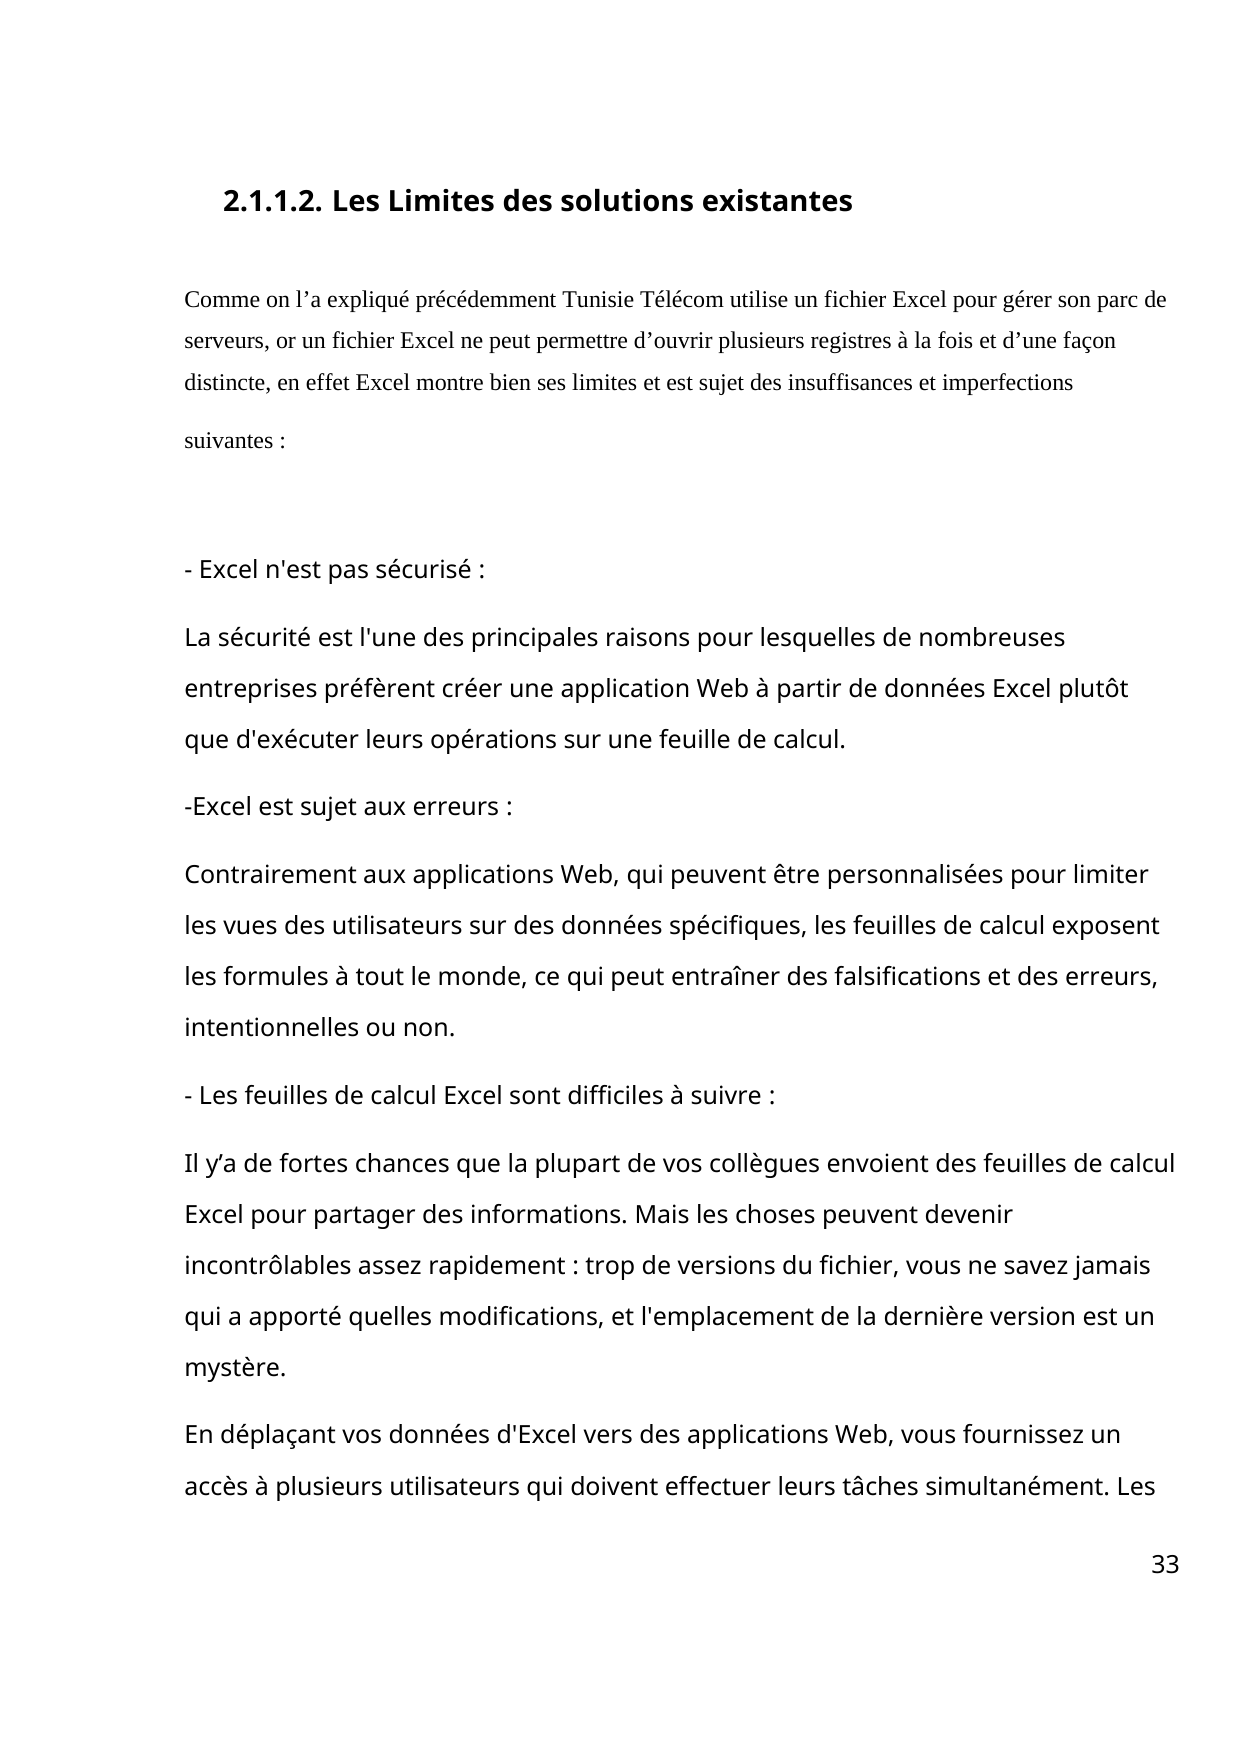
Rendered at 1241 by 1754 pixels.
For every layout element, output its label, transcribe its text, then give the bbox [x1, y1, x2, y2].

text suivantes : [184, 426, 1180, 453]
text Contrairement aux applications Web, qui peuvent être personnalisées pour limiter les vues des utilisateurs sur des données spécifiques, les feuilles de calcul exposent les formules à tout le monde, ce qui peut entraîner des falsifications et des erreurs, intentionnelles ou non. [184, 857, 1180, 1044]
text -Excel est sujet aux erreurs : [184, 789, 1180, 823]
text Il y’a de fortes chances que la plupart de vos collègues envoient des feuilles de calcul Excel pour partager des informations. Mais les choses peuvent devenir incontrôlables assez rapidement : trop de versions du fichier, vous ne savez jamais qui a apporté quelles modifications, et l'emplacement de la dernière version est un mystère. [184, 1145, 1180, 1383]
text La sécurité est l'une des principales raisons pour lesquelles de nombreuses entreprises préfèrent créer une application Web à partir de données Excel plutôt que d'exécuter leurs opérations sur une feuille de calcul. [184, 619, 1180, 755]
text - Les feuilles de calcul Excel sont difficiles à suivre : [184, 1078, 1180, 1112]
text - Excel n'est pas sécurisé : [184, 552, 1180, 586]
list Les Limites des solutions existantes [223, 181, 1180, 220]
text Comme on l’a expliqué précédemment Tunisie Télécom utilise un fichier Excel pour gérer son parc de serveurs, or un fichier Excel ne peut permettre d’ouvrir plusieurs registres à la fois et d’une façon distincte, en effet Excel montre bien ses limites et est sujet des insuffisances et imperfections [184, 285, 1180, 395]
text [184, 1417, 1180, 1502]
